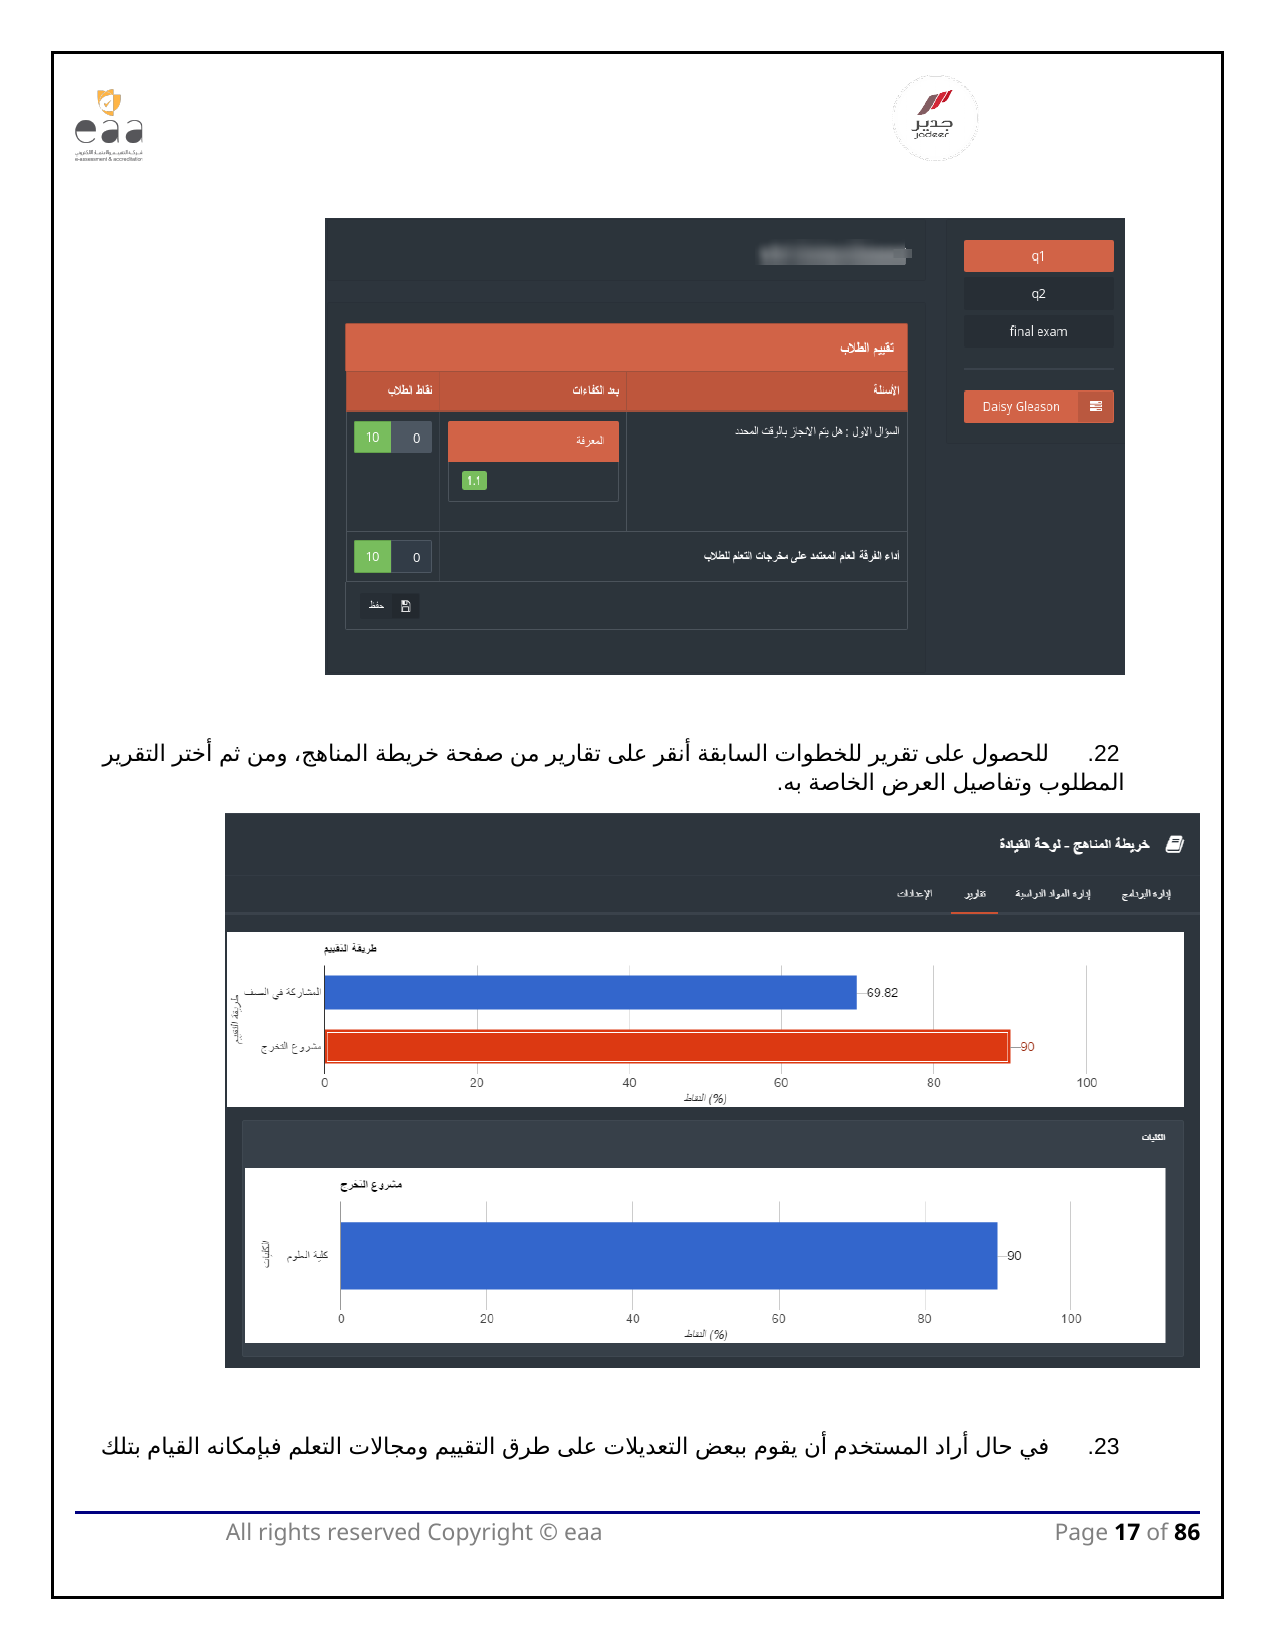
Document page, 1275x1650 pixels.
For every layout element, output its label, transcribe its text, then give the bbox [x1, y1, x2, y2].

picture [892, 75, 979, 161]
picture [75, 89, 143, 161]
picture [325, 218, 1125, 675]
picture [225, 813, 1200, 1368]
list للحصول على تقرير للخطوات السابقة أنقر على تقارير من صفحة خريطة المناهج، ومن ثم أختر التقرير المطلوب وتفاصيل العرض الخاصة به. [75, 740, 1125, 795]
